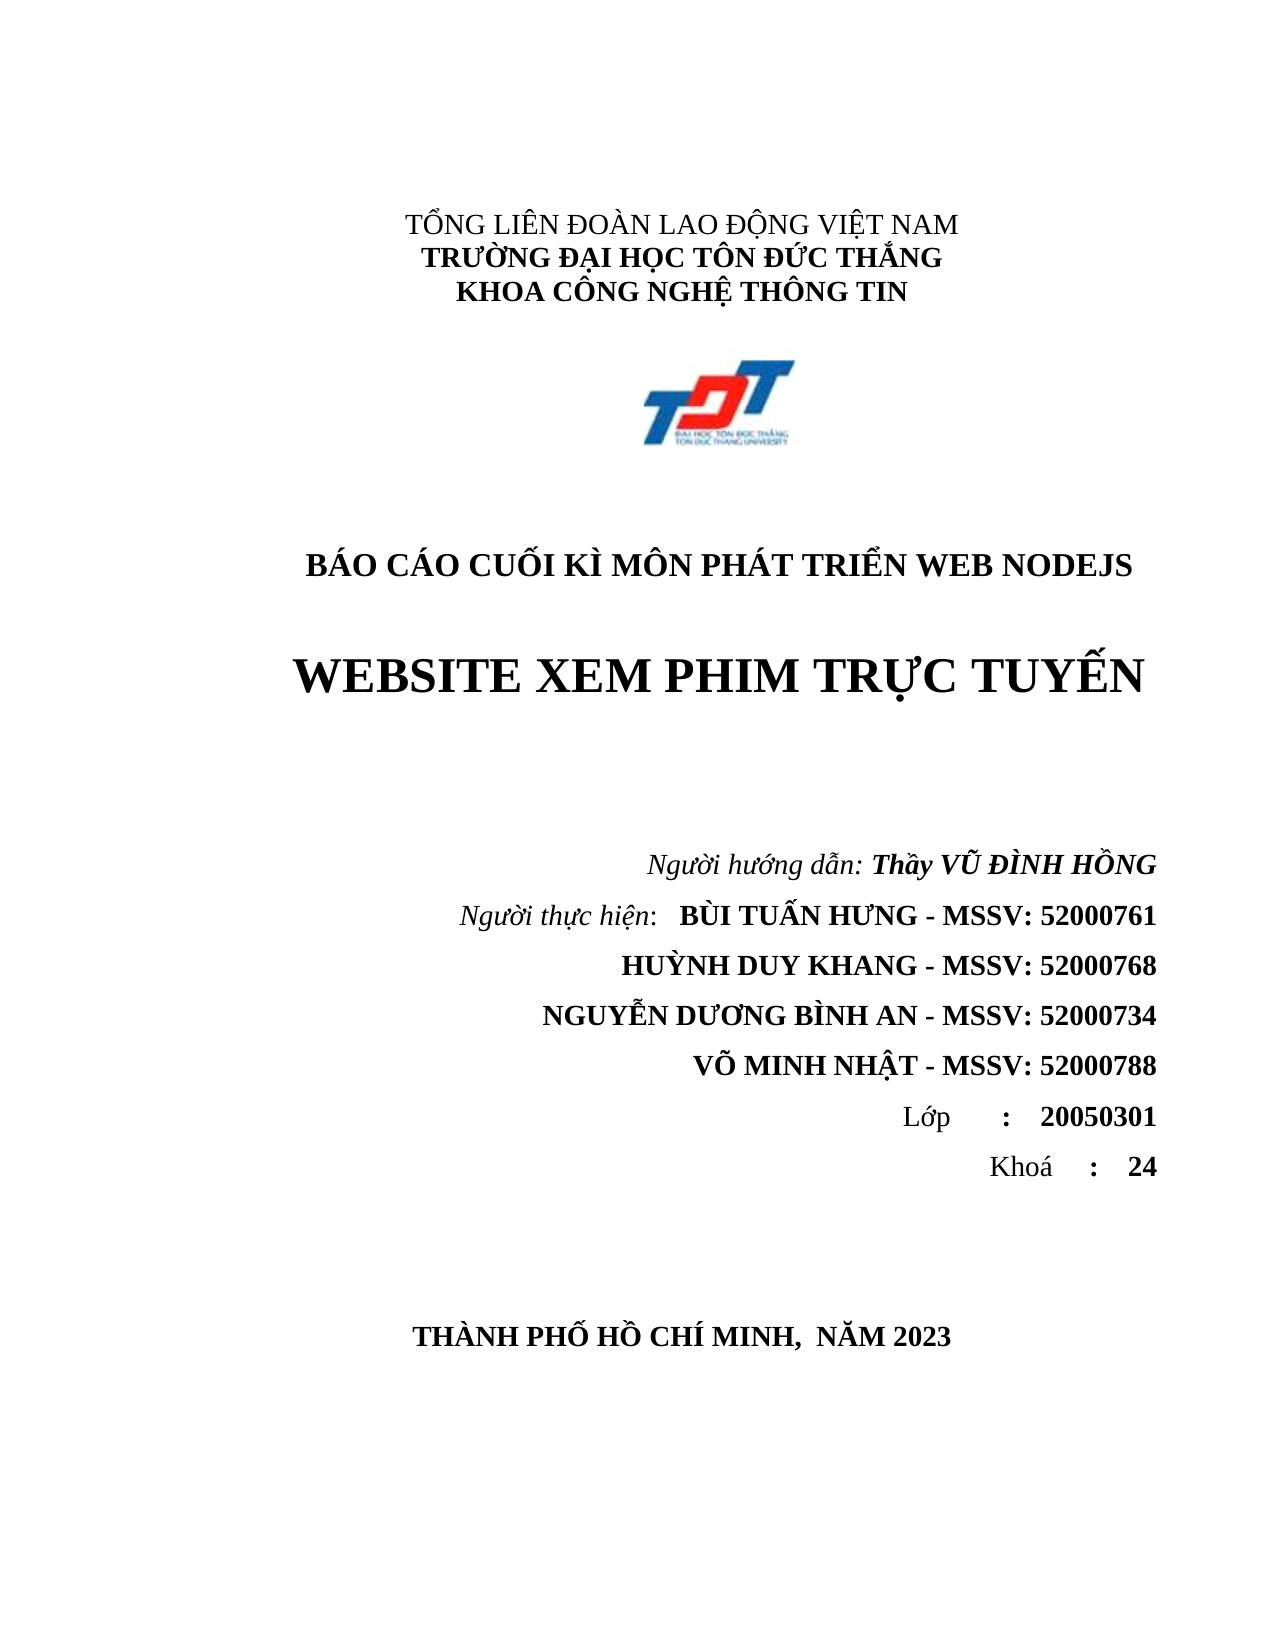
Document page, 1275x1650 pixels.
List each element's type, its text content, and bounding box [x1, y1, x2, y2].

text TRƯỜNG ĐẠI HỌC TÔN ĐỨC THẮNG [207, 240, 1157, 274]
text TỔNG LIÊN ĐOÀN LAO ĐỘNG VIỆT NAM [207, 207, 1157, 240]
text WEBSITE XEM PHIM TRỰC TUYẾN [207, 646, 1157, 703]
text VÕ MINH NHẬT - MSSV: 52000788 [207, 1048, 1157, 1082]
picture [643, 336, 795, 479]
text Người thực hiện: BÙI TUẤN HƯNG - MSSV: 52000761 [207, 898, 1157, 931]
text Người hướng dẫn: Thầy VŨ ĐÌNH HỒNG [207, 847, 1157, 881]
text NGUYỄN DƯƠNG BÌNH AN - MSSV: 52000734 [207, 998, 1157, 1032]
text BÁO CÁO CUỐI KÌ MÔN PHÁT TRIỂN WEB NODEJS [207, 545, 1157, 584]
text KHOA CÔNG NGHỆ THÔNG TIN [207, 274, 1157, 307]
text HUỲNH DUY KHANG - MSSV: 52000768 [207, 948, 1157, 981]
text Lớp : 20050301 [207, 1099, 1157, 1132]
text Khoá : 24 [207, 1149, 1157, 1183]
text THÀNH PHỐ HỒ CHÍ MINH, NĂM 2023 [207, 1319, 1157, 1353]
